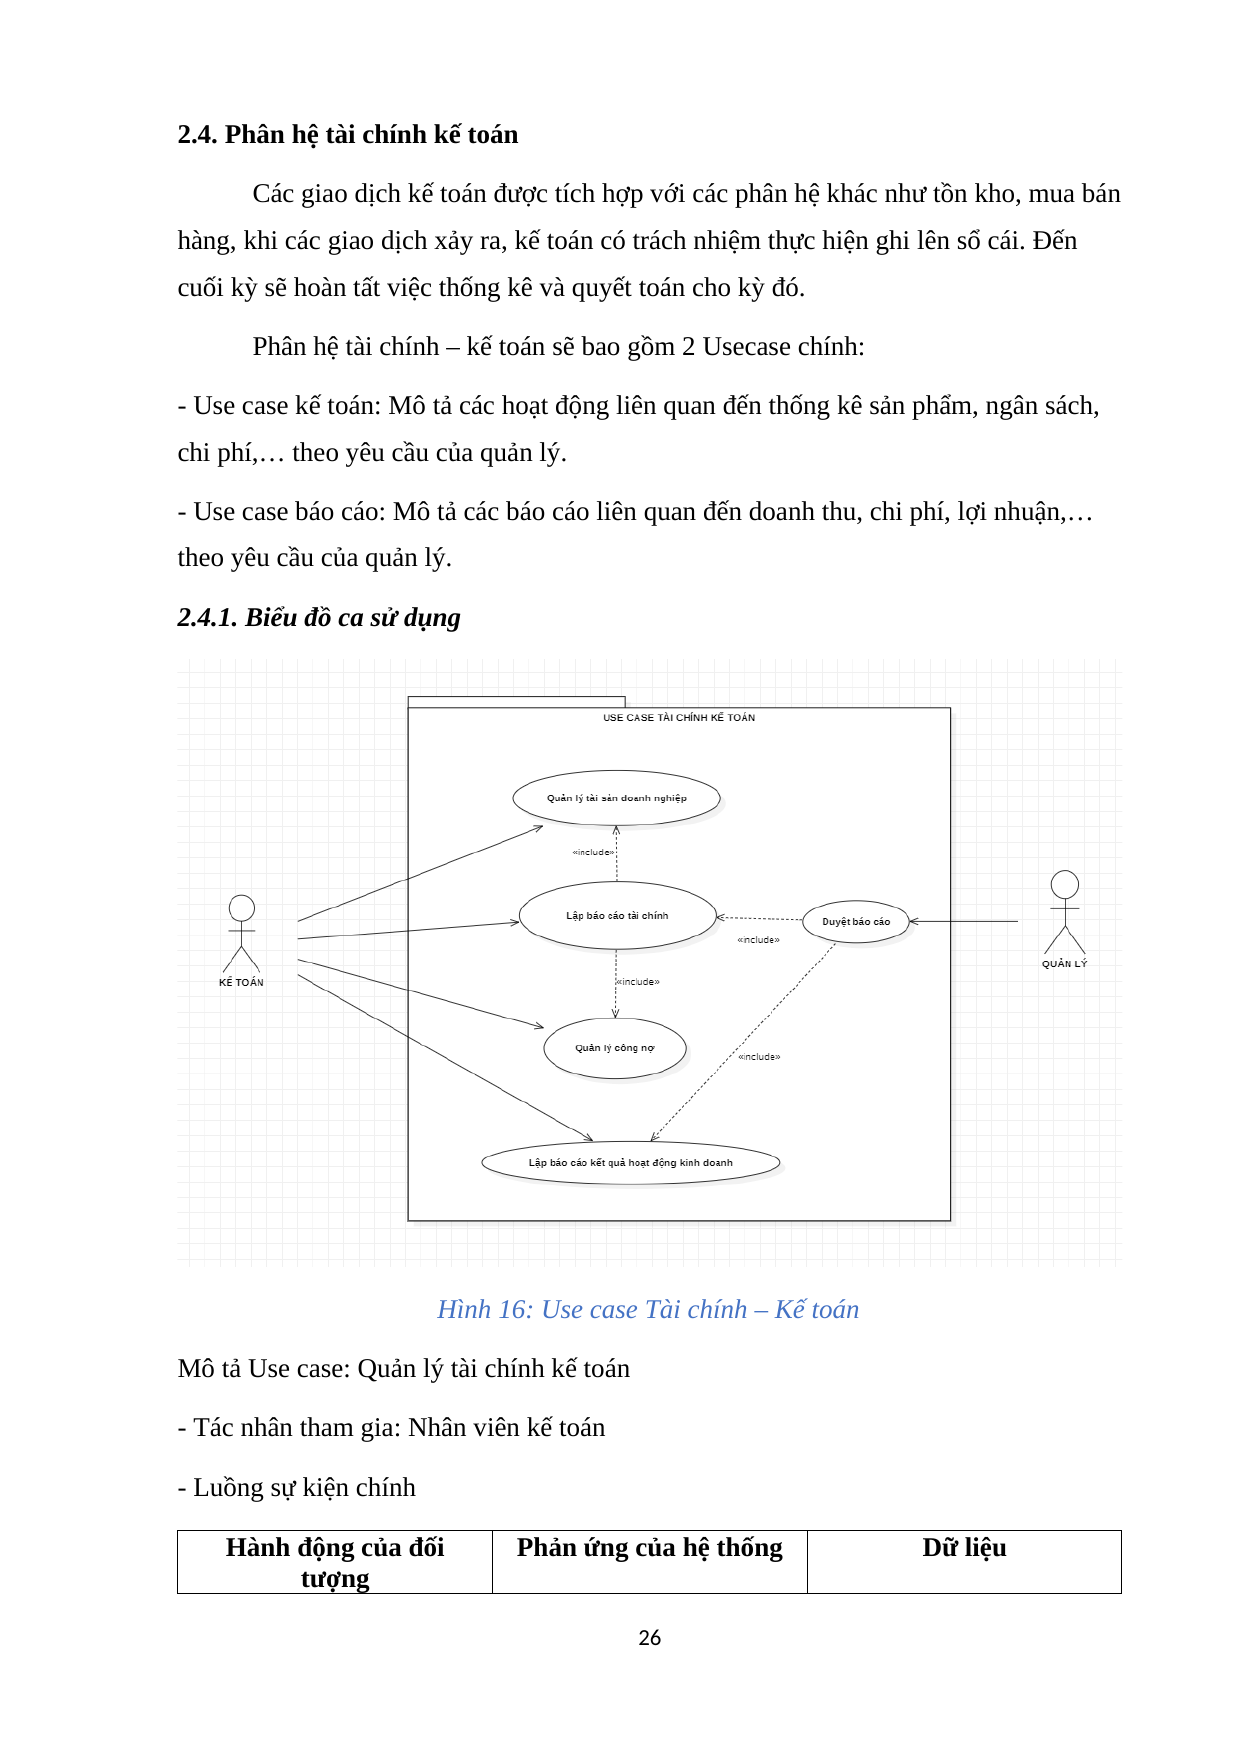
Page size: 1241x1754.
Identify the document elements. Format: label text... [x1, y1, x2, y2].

table_header Dữ liệu [808, 1531, 1121, 1593]
text - Use case kế toán: Mô tả các hoạt động liên quan đến thống kê sản phẩm, ngân sách, chi phí,… theo yêu cầu của quản lý. [177, 389, 1122, 467]
subtitle 2.4.1. Biểu đồ ca sử dụng [177, 601, 1122, 632]
text Mô tả Use case: Quản lý tài chính kế toán [177, 1352, 1122, 1383]
picture [177, 659, 1123, 1267]
table_header Phản ứng của hệ thống [493, 1531, 807, 1593]
table_header Hành động của đối tượng [178, 1531, 492, 1593]
text Các giao dịch kế toán được tích hợp với các phân hệ khác như tồn kho, mua bán hàng, khi các giao dịch xảy ra, kế toán có trách nhiệm thực hiện ghi lên sổ cái. Đến cuối kỳ sẽ hoàn tất việc thống kê và quyết toán cho kỳ đó. [177, 177, 1122, 302]
text - Use case báo cáo: Mô tả các báo cáo liên quan đến doanh thu, chi phí, lợi nhuận,… theo yêu cầu của quản lý. [177, 495, 1122, 573]
text Hình 16: Use case Tài chính – Kế toán [177, 1293, 1122, 1324]
text Phân hệ tài chính – kế toán sẽ bao gồm 2 Usecase chính: [177, 330, 1122, 361]
text - Tác nhân tham gia: Nhân viên kế toán [177, 1412, 1122, 1443]
text - Luồng sự kiện chính [177, 1471, 1122, 1502]
subtitle 2.4. Phân hệ tài chính kế toán [177, 118, 1122, 149]
